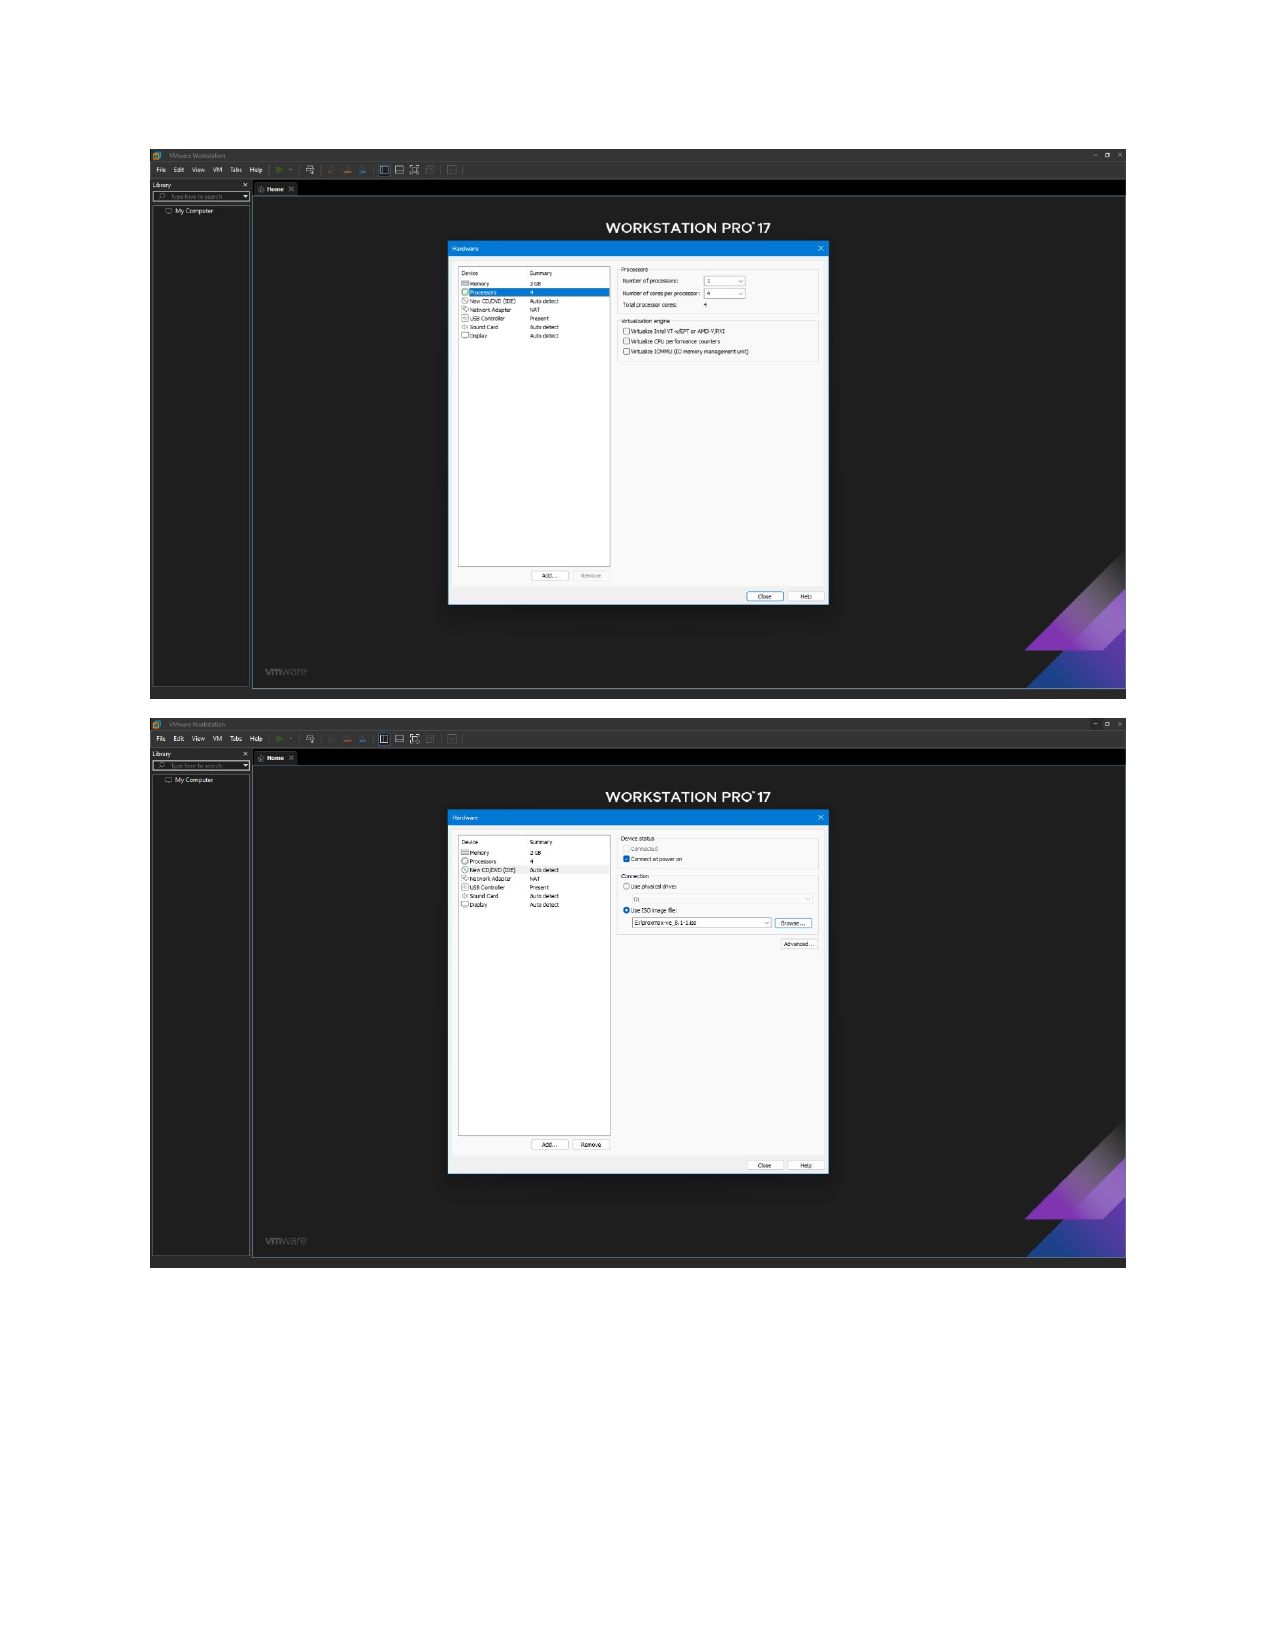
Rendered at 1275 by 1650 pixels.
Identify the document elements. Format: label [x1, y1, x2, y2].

picture [150, 718, 1126, 1268]
picture [150, 149, 1126, 699]
